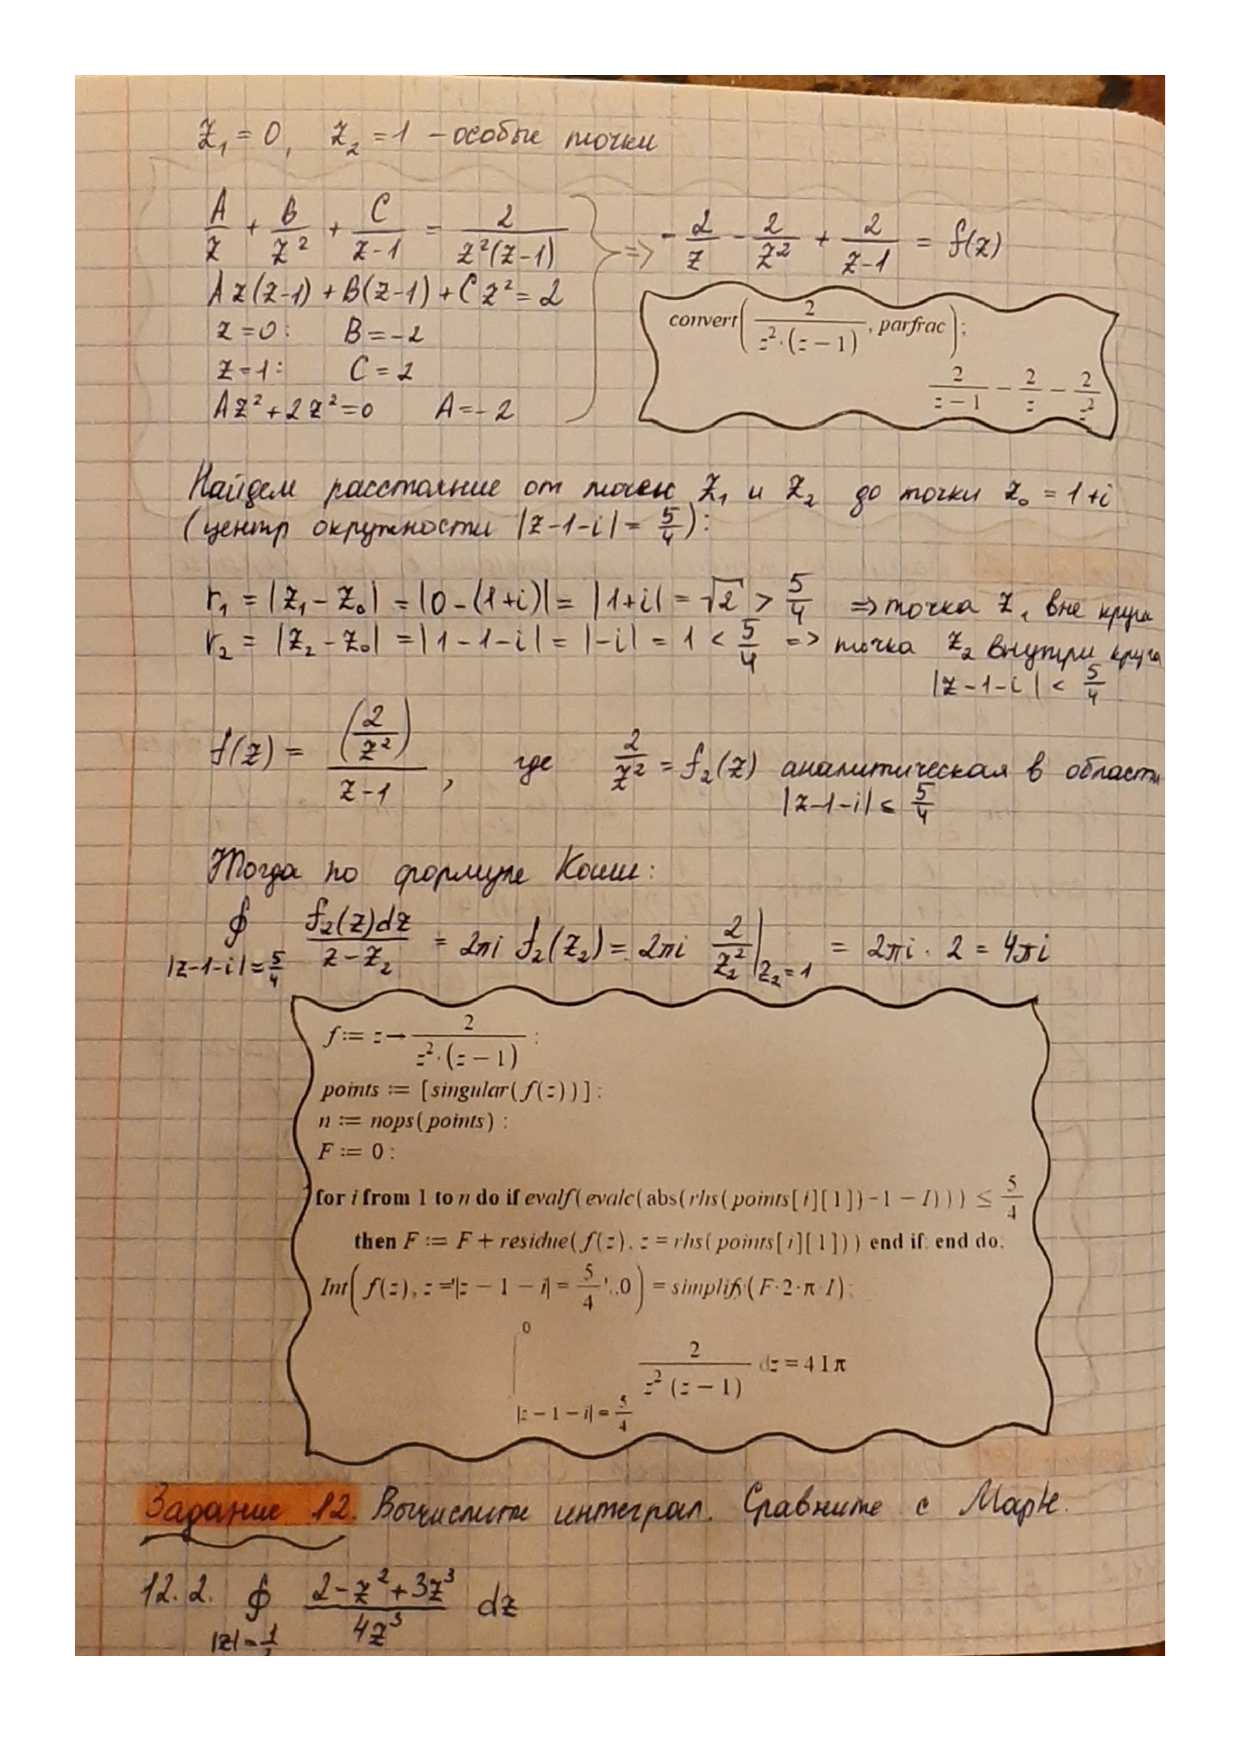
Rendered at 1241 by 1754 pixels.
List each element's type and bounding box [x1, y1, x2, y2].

picture [75, 75, 1166, 1656]
